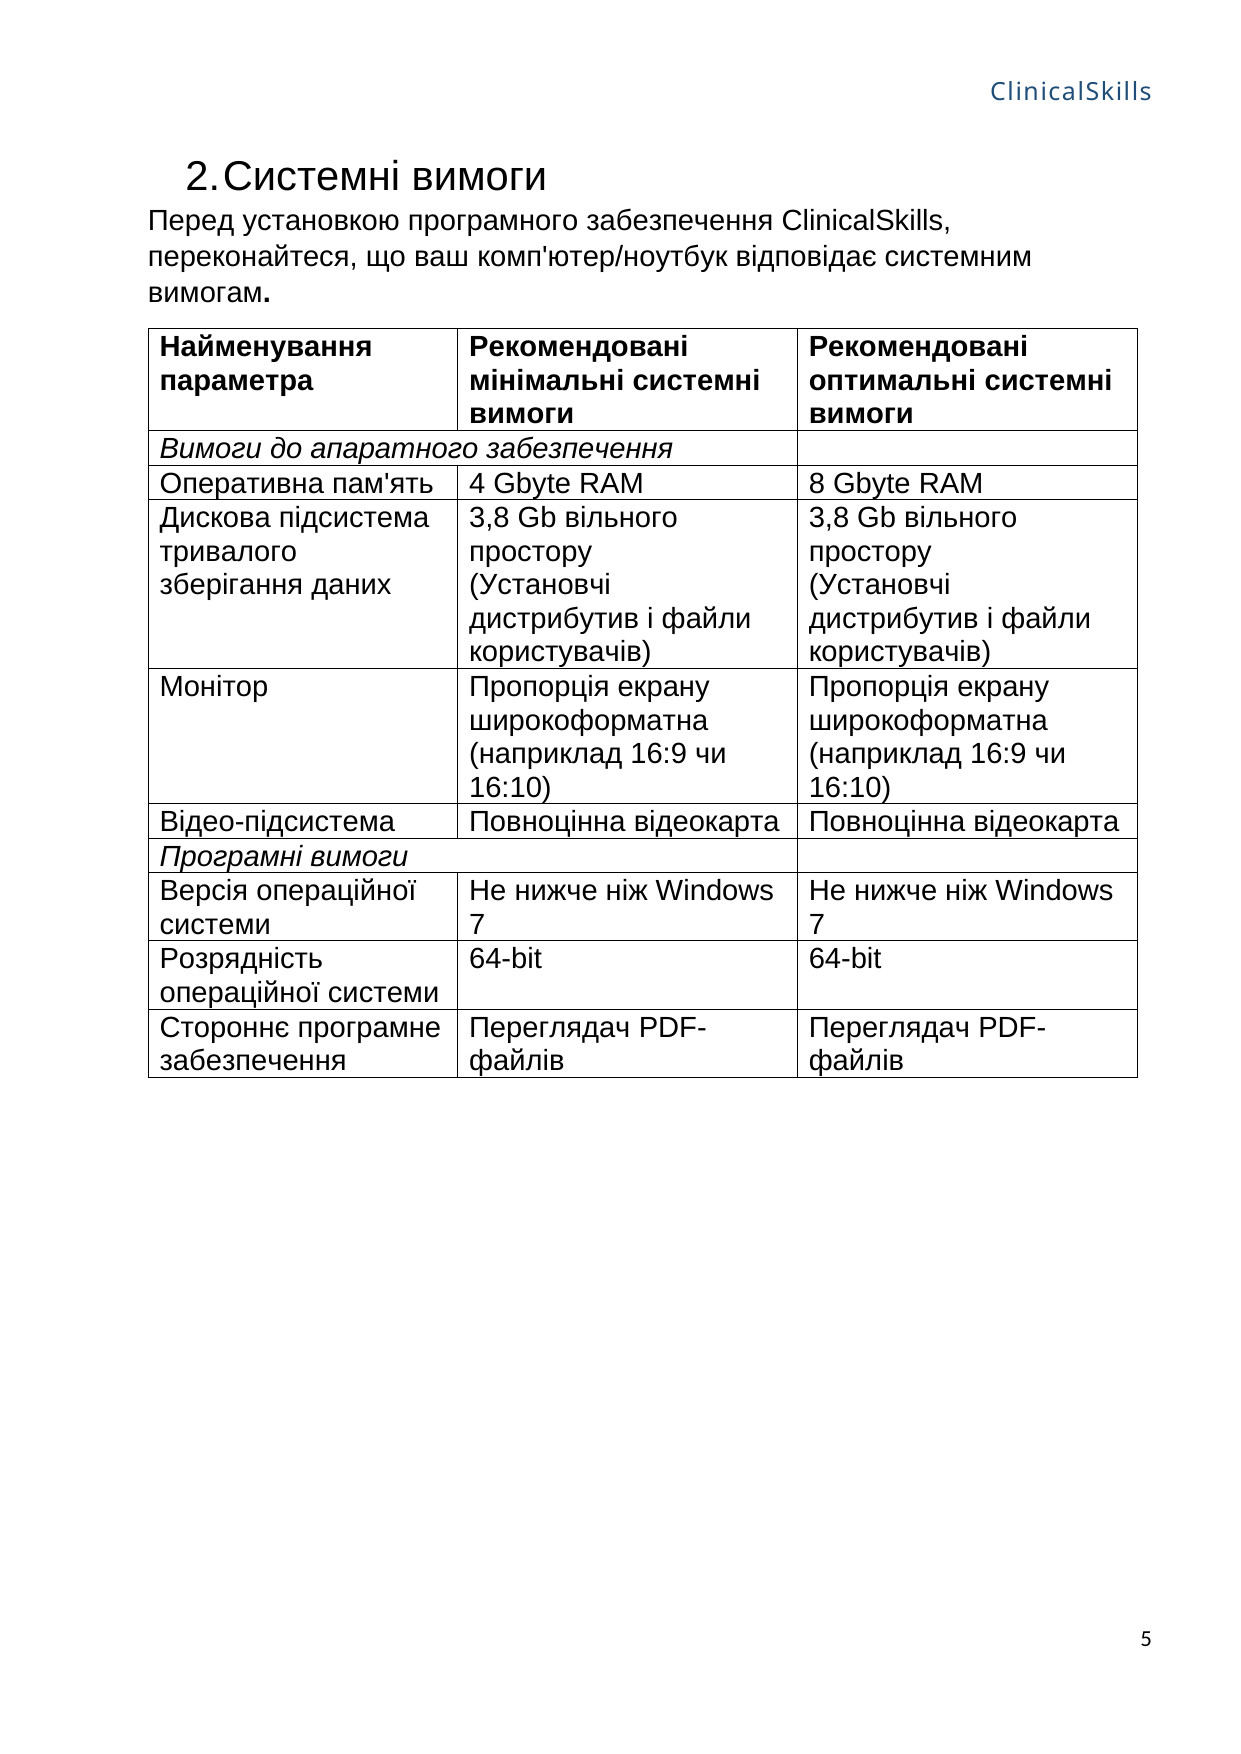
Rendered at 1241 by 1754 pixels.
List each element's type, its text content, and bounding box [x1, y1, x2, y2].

table_cell Дискова підсистема тривалого зберігання даних [149, 500, 457, 668]
table_cell Пропорція екрану широкоформатна (наприклад 16:9 чи 16:10) [798, 669, 1137, 803]
table_cell [798, 431, 1137, 464]
table_cell 8 Gbyte RAM [798, 466, 1137, 499]
table_cell Не нижче ніж Windows 7 [458, 873, 797, 940]
table_cell Монітор [149, 669, 457, 803]
table_cell Версія операційної системи [149, 873, 457, 940]
table_cell Оперативна пам'ять [149, 466, 457, 499]
table_cell Пропорція екрану широкоформатна (наприклад 16:9 чи 16:10) [458, 669, 797, 803]
table_cell 3,8 Gb вільного простору (Установчі дистрибутив і файли користувачів) [458, 500, 797, 668]
table_cell Повноцінна відеокарта [458, 804, 797, 838]
text Перед установкою програмного забезпечення ClinicalSkills, переконайтеся, що ваш комп'ютер/ноутбук відповідає системним вимогам. [148, 203, 1152, 309]
table_cell 64-bit [458, 941, 797, 1008]
table_cell 4 Gbyte RAM [458, 466, 797, 499]
table_cell Стороннє програмне забезпечення [149, 1010, 457, 1077]
table_header Рекомендовані оптимальні системні вимоги [798, 329, 1137, 430]
table_cell Програмні вимоги [149, 839, 797, 872]
table_cell Відео-підсистема [149, 804, 457, 838]
table_cell [798, 839, 1137, 872]
table_cell Переглядач PDF-файлів [458, 1010, 797, 1077]
table_cell 3,8 Gb вільного простору (Установчі дистрибутив і файли користувачів) [798, 500, 1137, 668]
table_cell Переглядач PDF-файлів [798, 1010, 1137, 1077]
table_cell Не нижче ніж Windows 7 [798, 873, 1137, 940]
table_cell Повноцінна відеокарта [798, 804, 1137, 838]
subtitle Системні вимоги [185, 152, 1152, 199]
table_cell 64-bit [798, 941, 1137, 1008]
table_header Рекомендовані мінімальні системні вимоги [458, 329, 797, 430]
table_cell Розрядність операційної системи [149, 941, 457, 1008]
table_header Найменування параметра [149, 329, 457, 430]
table_cell Вимоги до апаратного забезпечення [149, 431, 797, 464]
